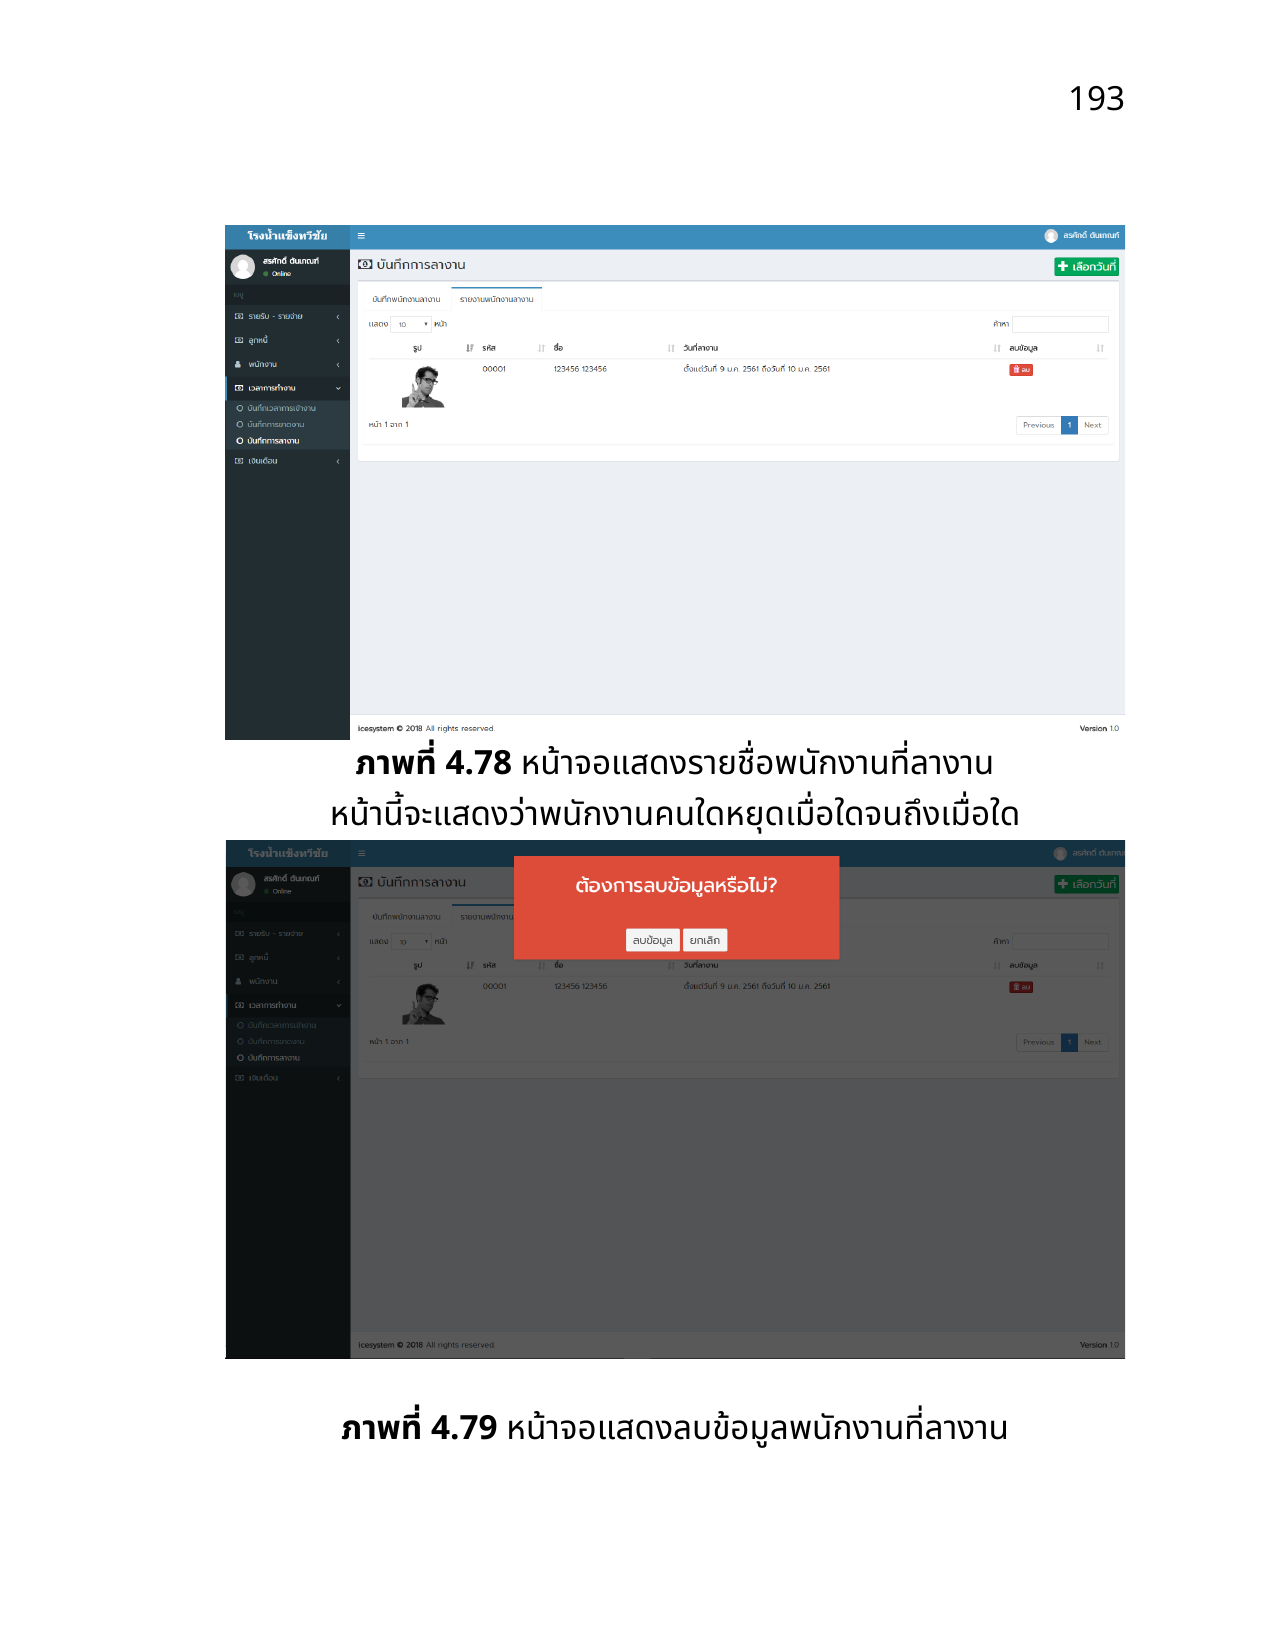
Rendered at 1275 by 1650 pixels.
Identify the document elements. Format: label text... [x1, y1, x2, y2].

text ภาพที่ 4.79 หน้าจอแสดงลบข้อมูลพนักงานที่ลางาน [225, 1404, 1125, 1454]
picture [225, 225, 1125, 740]
picture [225, 840, 1125, 1359]
text หน้านี้จะแสดงว่าพนักงานคนใดหยุดเมื่อใดจนถึงเมื่อใด [225, 790, 1125, 840]
text ภาพที่ 4.78 หน้าจอแสดงรายชื่อพนักงานที่ลางาน [225, 740, 1125, 790]
